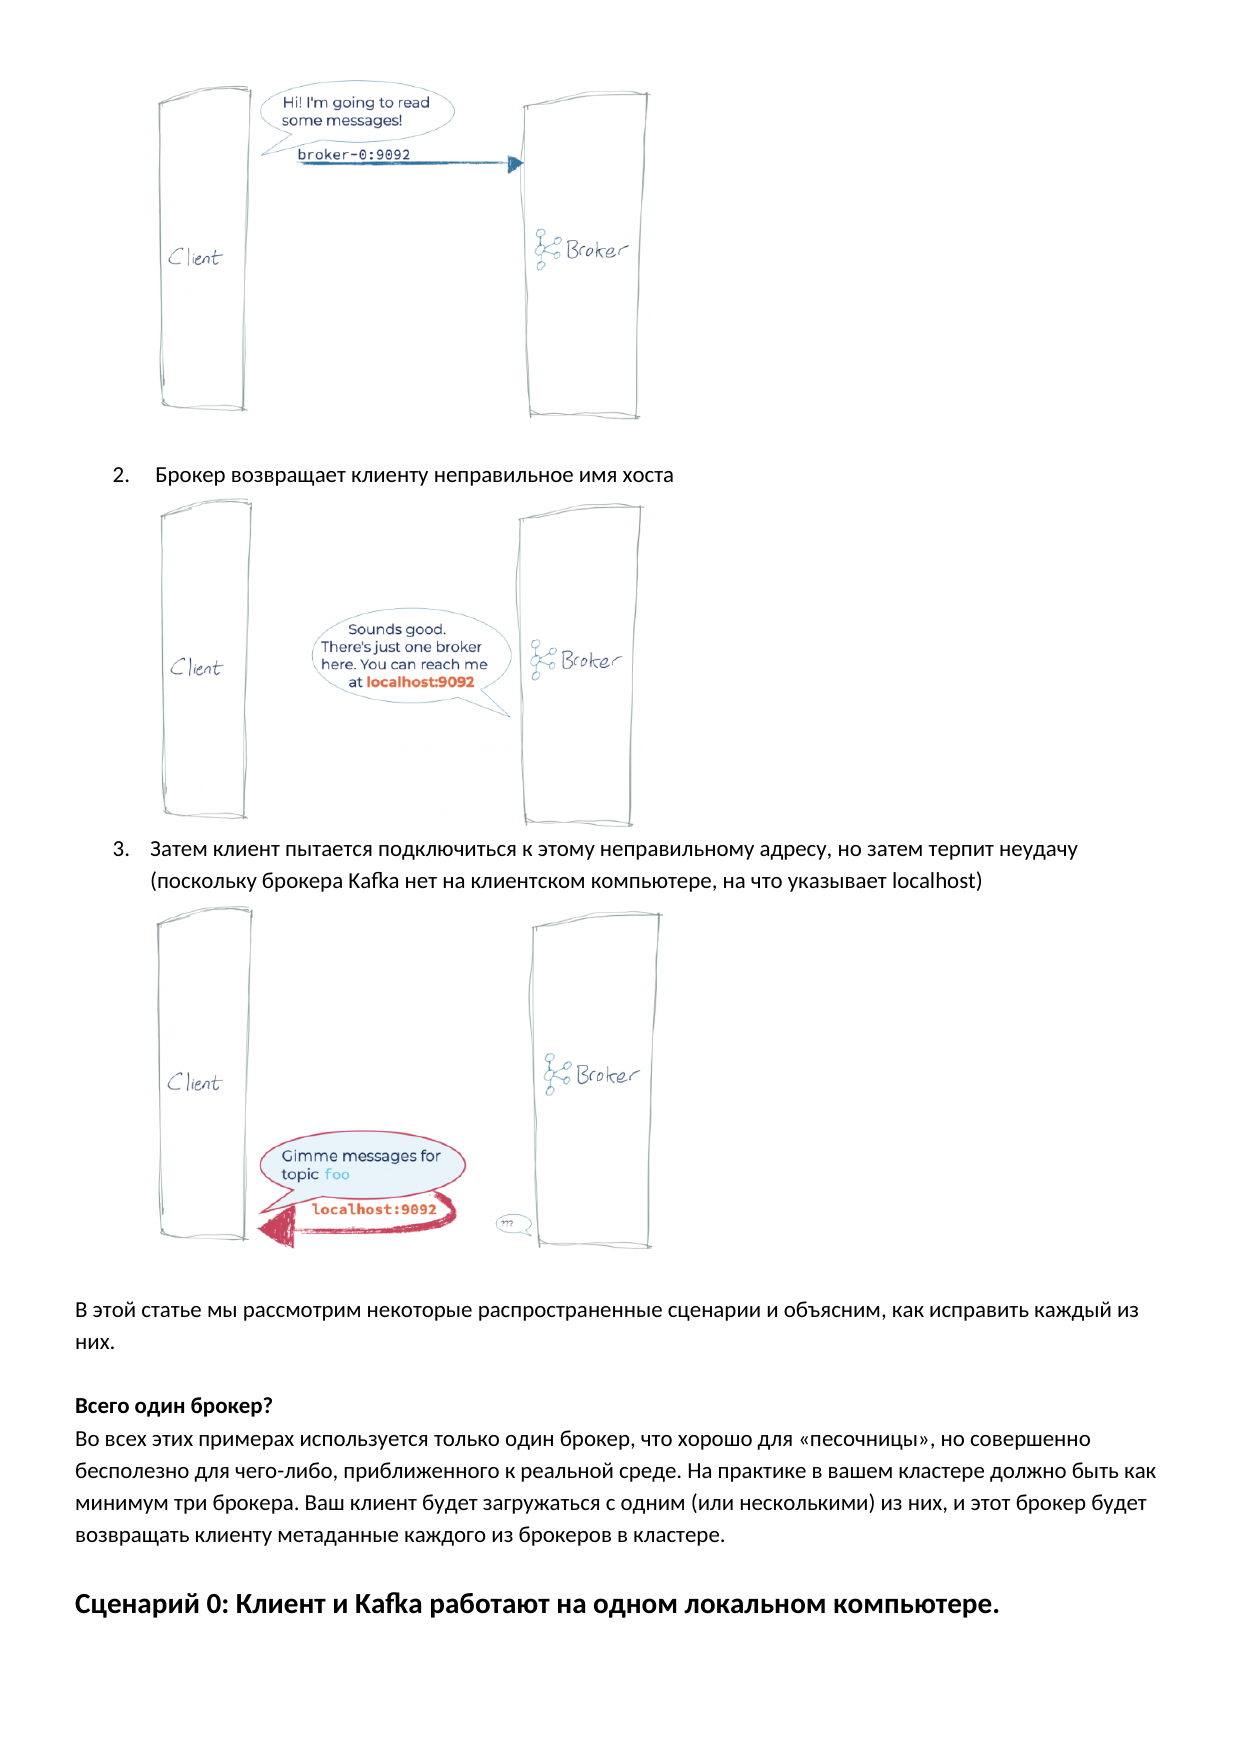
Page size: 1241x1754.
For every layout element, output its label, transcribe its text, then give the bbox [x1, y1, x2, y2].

list Брокер возвращает клиенту неправильное имя хоста [112, 460, 1165, 488]
picture [150, 492, 648, 830]
text Сценарий 0: Клиент и Kafka работают на одном локальном компьютере. [75, 1585, 1165, 1620]
picture [150, 75, 654, 424]
text В этой статье мы рассмотрим некоторые распространенные сценарии и объясним, как исправить каждый из них. [75, 1295, 1165, 1355]
list Затем клиент пытается подключиться к этому неправильному адресу, но затем терпит неудачу (поскольку брокера Kafka нет на клиентском компьютере, на что указывает localhost) [112, 834, 1165, 894]
picture [150, 898, 668, 1259]
text Во всех этих примерах используется только один брокер, что хорошо для «песочницы», но совершенно бесполезно для чего-либо, приближенного к реальной среде. На практике в вашем кластере должно быть как минимум три брокера. Ваш клиент будет загружаться с одним (или несколькими) из них, и этот брокер будет возвращать клиенту метаданные каждого из брокеров в кластере. [75, 1424, 1165, 1548]
text Всего один брокер? [75, 1392, 1165, 1419]
